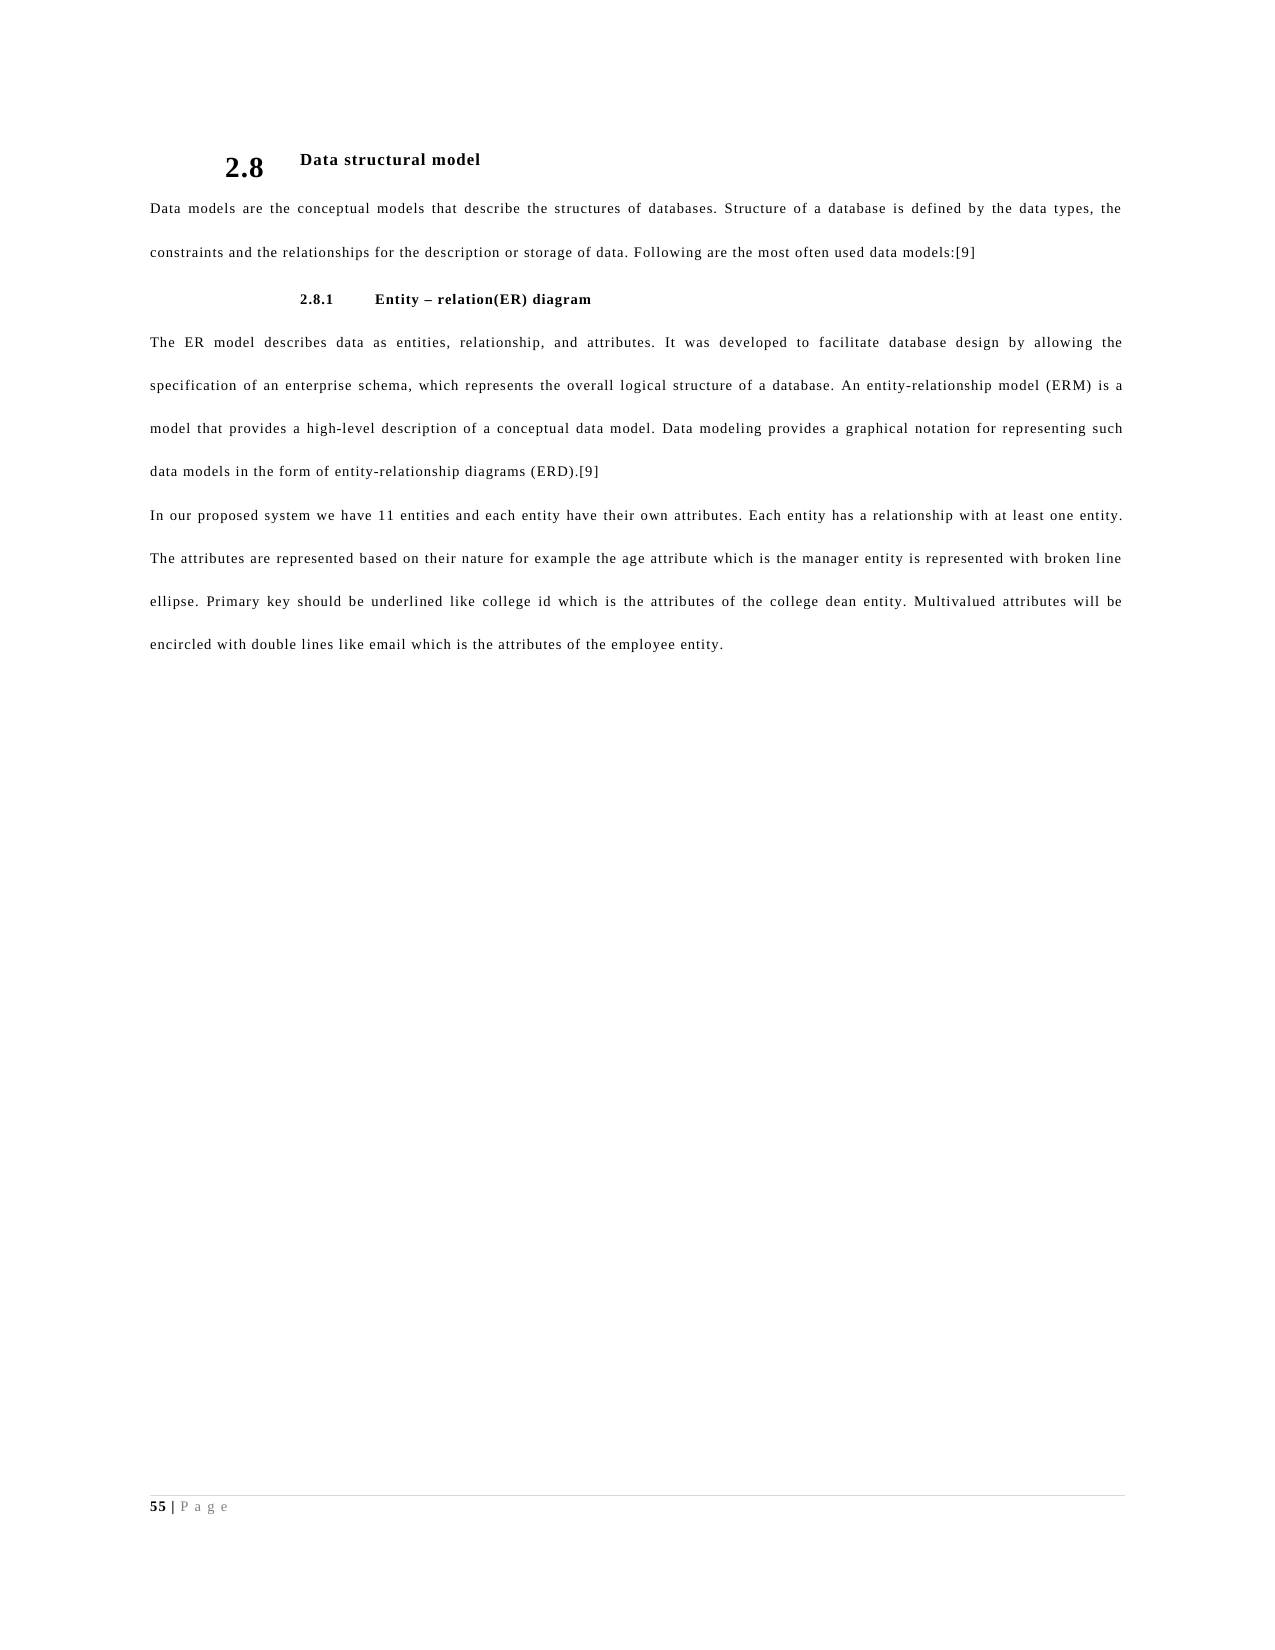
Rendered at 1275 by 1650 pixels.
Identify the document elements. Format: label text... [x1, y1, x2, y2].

text The ER model describes data as entities, relationship, and attributes. It was developed to facilitate database design by allowing the specification of an enterprise schema, which represents the overall logical structure of a database. An entity-relationship model (ERM) is a model that provides a high-level description of a conceptual data model. Data modeling provides a graphical notation for representing such data models in the form of entity-relationship diagrams (ERD).[9] [150, 334, 1125, 492]
text In our proposed system we have 11 entities and each entity have their own attributes. Each entity has a relationship with at least one entity. The attributes are represented based on their nature for example the age attribute which is the manager entity is represented with broken line ellipse. Primary key should be underlined like college id which is the attributes of the college dean entity. Multivalued attributes will be encircled with double lines like email which is the attributes of the employee entity. [150, 506, 1125, 664]
subtitle Entity – relation(ER) diagram [300, 291, 1125, 319]
text Data models are the conceptual models that describe the structures of databases. Structure of a database is defined by the data types, the constraints and the relationships for the description or storage of data. Following are the most often used data models:[9] [150, 229, 1125, 272]
subtitle Data structural model [225, 150, 1125, 183]
